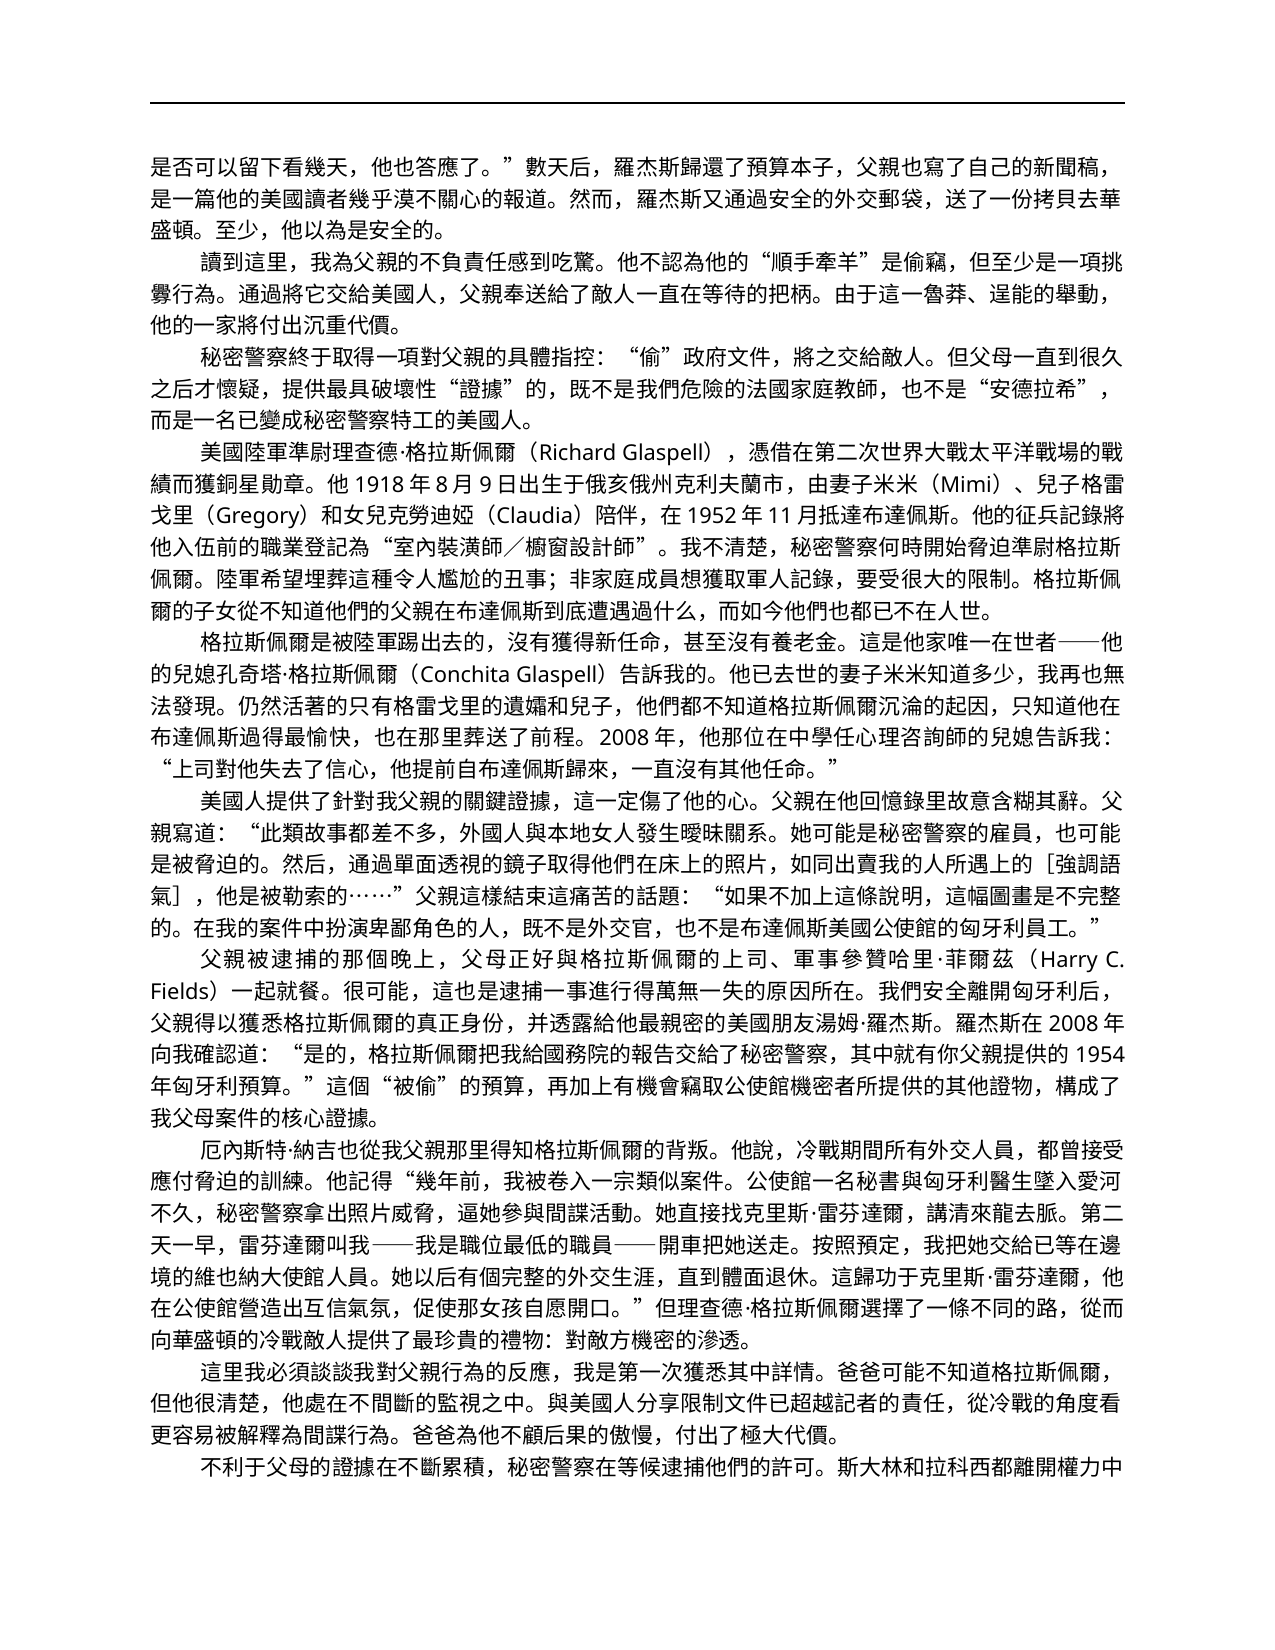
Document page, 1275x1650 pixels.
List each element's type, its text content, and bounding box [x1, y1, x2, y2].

text 這里我必須談談我對父親行為的反應，我是第一次獲悉其中詳情。爸爸可能不知道格拉斯佩爾，但他很清楚，他處在不間斷的監視之中。與美國人分享限制文件已超越記者的責任，從冷戰的角度看，更容易被解釋為間諜行為。爸爸為他不顧后果的傲慢，付出了極大代價。 [150, 1355, 1125, 1450]
text 父親被逮捕的那個晚上，父母正好與格拉斯佩爾的上司、軍事參贊哈里·菲爾茲（Harry C. Fields）一起就餐。很可能，這也是逮捕一事進行得萬無一失的原因所在。我們安全離開匈牙利后，父親得以獲悉格拉斯佩爾的真正身份，并透露給他最親密的美國朋友湯姆·羅杰斯。羅杰斯在2008年向我確認道：“是的，格拉斯佩爾把我給國務院的報告交給了秘密警察，其中就有你父親提供的1954年匈牙利預算。”這個“被偷”的預算，再加上有機會竊取公使館機密者所提供的其他證物，構成了我父母案件的核心證據。 [150, 942, 1125, 1133]
text 厄內斯特·納吉也從我父親那里得知格拉斯佩爾的背叛。他說，冷戰期間所有外交人員，都曾接受應付脅迫的訓練。他記得“幾年前，我被卷入一宗類似案件。公使館一名秘書與匈牙利醫生墜入愛河。不久，秘密警察拿出照片威脅，逼她參與間諜活動。她直接找克里斯·雷芬達爾，講清來龍去脈。第二天一早，雷芬達爾叫我——我是職位最低的職員——開車把她送走。按照預定，我把她交給已等在邊境的維也納大使館人員。她以后有個完整的外交生涯，直到體面退休。這歸功于克里斯·雷芬達爾，他在公使館營造出互信氣氛，促使那女孩自愿開口。”但理查德·格拉斯佩爾選擇了一條不同的路，從而向華盛頓的冷戰敵人提供了最珍貴的禮物：對敵方機密的滲透。 [150, 1133, 1125, 1355]
text 美國人提供了針對我父親的關鍵證據，這一定傷了他的心。父親在他回憶錄里故意含糊其辭。父親寫道：“此類故事都差不多，外國人與本地女人發生曖昧關系。她可能是秘密警察的雇員，也可能是被脅迫的。然后，通過單面透視的鏡子取得他們在床上的照片，如同出賣我的人所遇上的［強調語氣］，他是被勒索的……”父親這樣結束這痛苦的話題：“如果不加上這條說明，這幅圖畫是不完整的。在我的案件中扮演卑鄙角色的人，既不是外交官，也不是布達佩斯美國公使館的匈牙利員工。” [150, 784, 1125, 942]
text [150, 150, 1125, 245]
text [150, 1450, 1125, 1481]
text 秘密警察終于取得一項對父親的具體指控：“偷”政府文件，將之交給敵人。但父母一直到很久之后才懷疑，提供最具破壞性“證據”的，既不是我們危險的法國家庭教師，也不是“安德拉希”，而是一名已變成秘密警察特工的美國人。 [150, 340, 1125, 435]
text 美國陸軍準尉理查德·格拉斯佩爾（Richard Glaspell），憑借在第二次世界大戰太平洋戰場的戰績而獲銅星勛章。他1918年8月9日出生于俄亥俄州克利夫蘭市，由妻子米米（Mimi）、兒子格雷戈里（Gregory）和女兒克勞迪婭（Claudia）陪伴，在1952年11月抵達布達佩斯。他的征兵記錄將他入伍前的職業登記為“室內裝潢師／櫥窗設計師”。我不清楚，秘密警察何時開始脅迫準尉格拉斯佩爾。陸軍希望埋葬這種令人尷尬的丑事；非家庭成員想獲取軍人記錄，要受很大的限制。格拉斯佩爾的子女從不知道他們的父親在布達佩斯到底遭遇過什么，而如今他們也都已不在人世。 [150, 435, 1125, 625]
text 格拉斯佩爾是被陸軍踢出去的，沒有獲得新任命，甚至沒有養老金。這是他家唯一在世者——他的兒媳孔奇塔·格拉斯佩爾（Conchita Glaspell）告訴我的。他已去世的妻子米米知道多少，我再也無法發現。仍然活著的只有格雷戈里的遺孀和兒子，他們都不知道格拉斯佩爾沉淪的起因，只知道他在布達佩斯過得最愉快，也在那里葬送了前程。2008年，他那位在中學任心理咨詢師的兒媳告訴我：“上司對他失去了信心，他提前自布達佩斯歸來，一直沒有其他任命。” [150, 625, 1125, 784]
text 讀到這里，我為父親的不負責任感到吃驚。他不認為他的“順手牽羊”是偷竊，但至少是一項挑釁行為。通過將它交給美國人，父親奉送給了敵人一直在等待的把柄。由于這一魯莽、逞能的舉動，他的一家將付出沉重代價。 [150, 245, 1125, 340]
